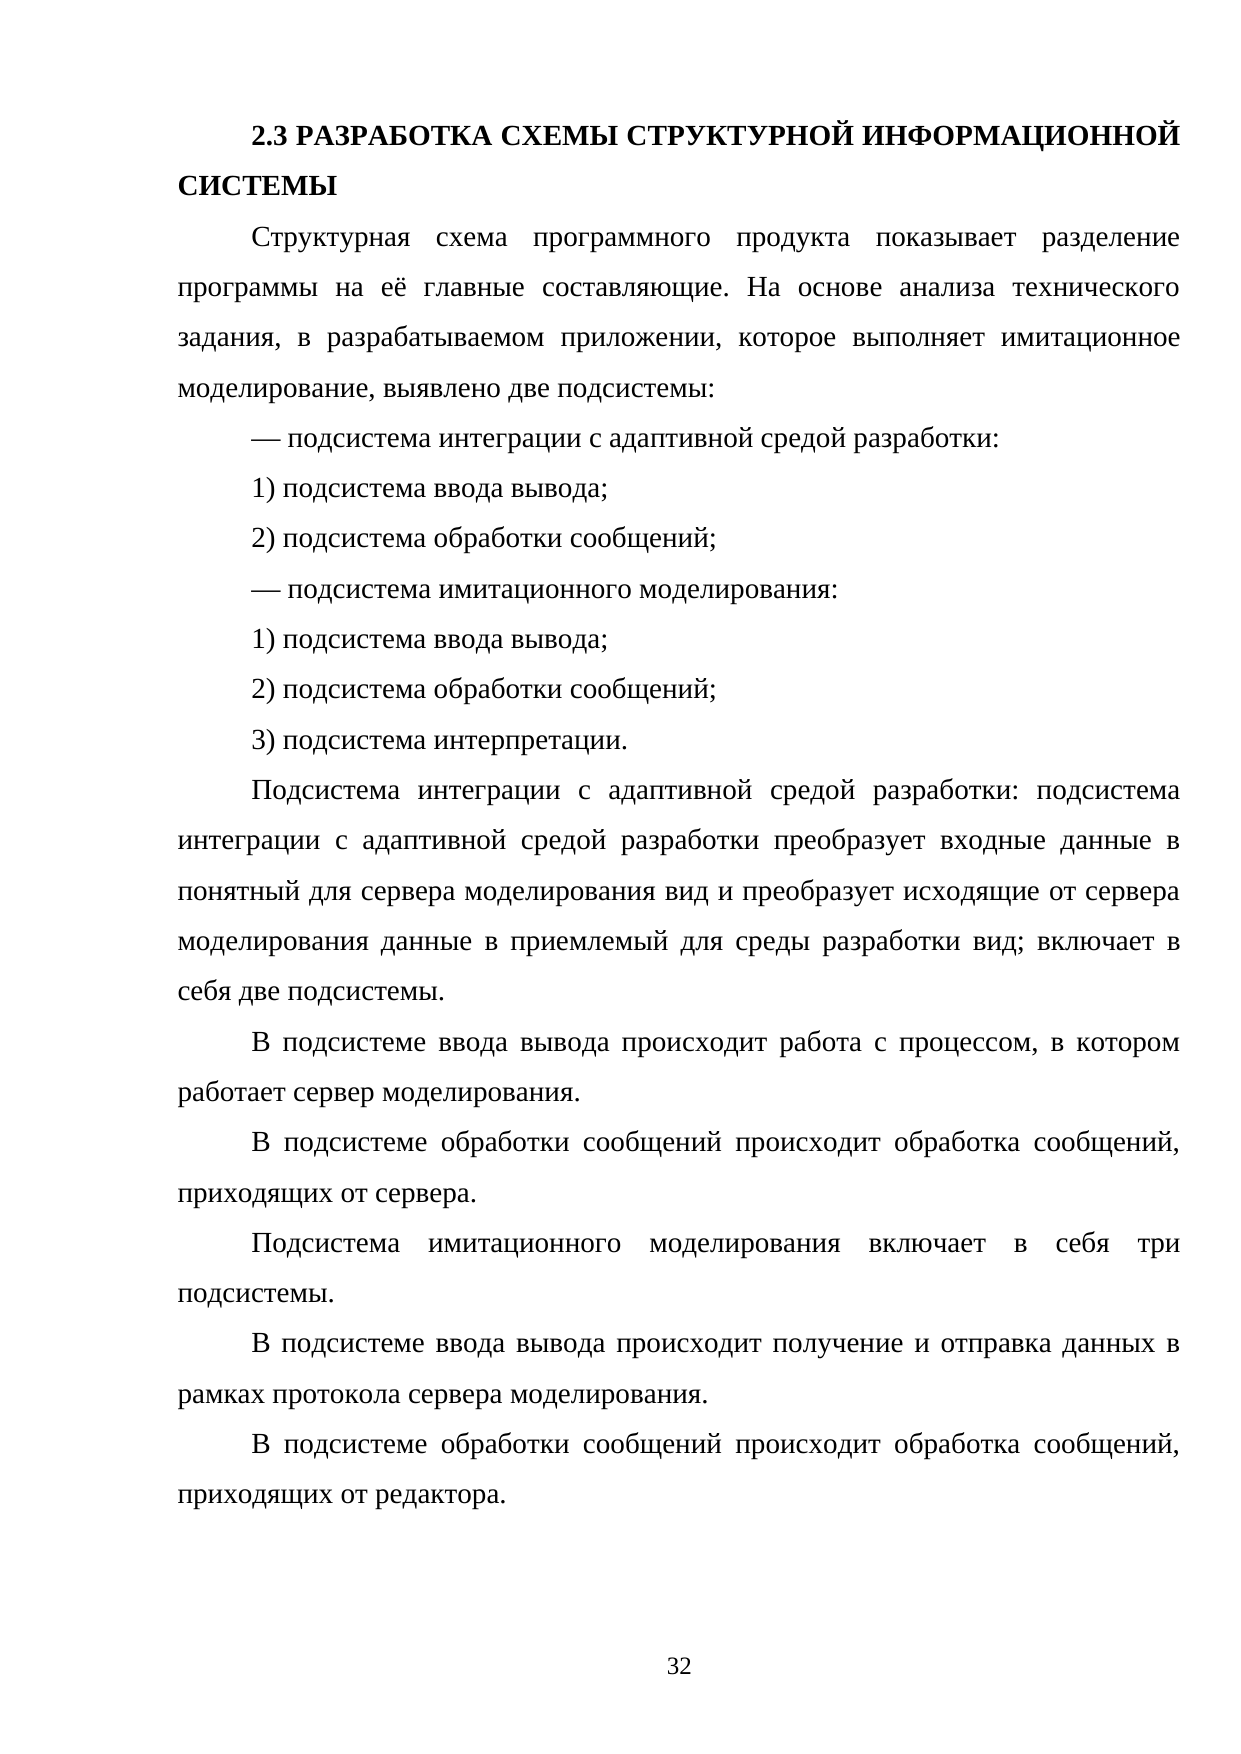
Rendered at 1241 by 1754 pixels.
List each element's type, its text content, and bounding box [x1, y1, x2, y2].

text В подсистеме ввода вывода происходит получение и отправка данных в рамках протокола сервера моделирования. [177, 1326, 1181, 1409]
text 2.3 РАЗРАБОТКА СХЕМЫ СТРУКТУРНОЙ ИНФОРМАЦИОННОЙ СИСТЕМЫ [177, 118, 1181, 202]
text В подсистеме ввода вывода происходит работа с процессом, в котором работает сервер моделирования. [177, 1024, 1181, 1108]
list подсистема ввода вывода; [177, 621, 1181, 655]
list подсистема имитационного моделирования: [177, 571, 1181, 604]
text Подсистема имитационного моделирования включает в себя три подсистемы. [177, 1225, 1181, 1309]
list подсистема обработки сообщений; [177, 672, 1181, 705]
text Подсистема интеграции с адаптивной средой разработки: подсистема интеграции с адаптивной средой разработки преобразует входные данные в понятный для сервера моделирования вид и преобразует исходящие от сервера моделирования данные в приемлемый для среды разработки вид; включает в себя две подсистемы. [177, 772, 1181, 1007]
text Структурная схема программного продукта показывает разделение программы на её главные составляющие. На основе анализа технического задания, в разрабатываемом приложении, которое выполняет имитационное моделирование, выявлено две подсистемы: [177, 219, 1181, 403]
list подсистема обработки сообщений; [177, 521, 1181, 554]
list подсистема ввода вывода; [177, 470, 1181, 504]
list подсистема интерпретации. [177, 722, 1181, 755]
text В подсистеме обработки сообщений происходит обработка сообщений, приходящих от сервера. [177, 1124, 1181, 1208]
text В подсистеме обработки сообщений происходит обработка сообщений, приходящих от редактора. [177, 1426, 1181, 1510]
list подсистема интеграции с адаптивной средой разработки: [177, 420, 1181, 453]
